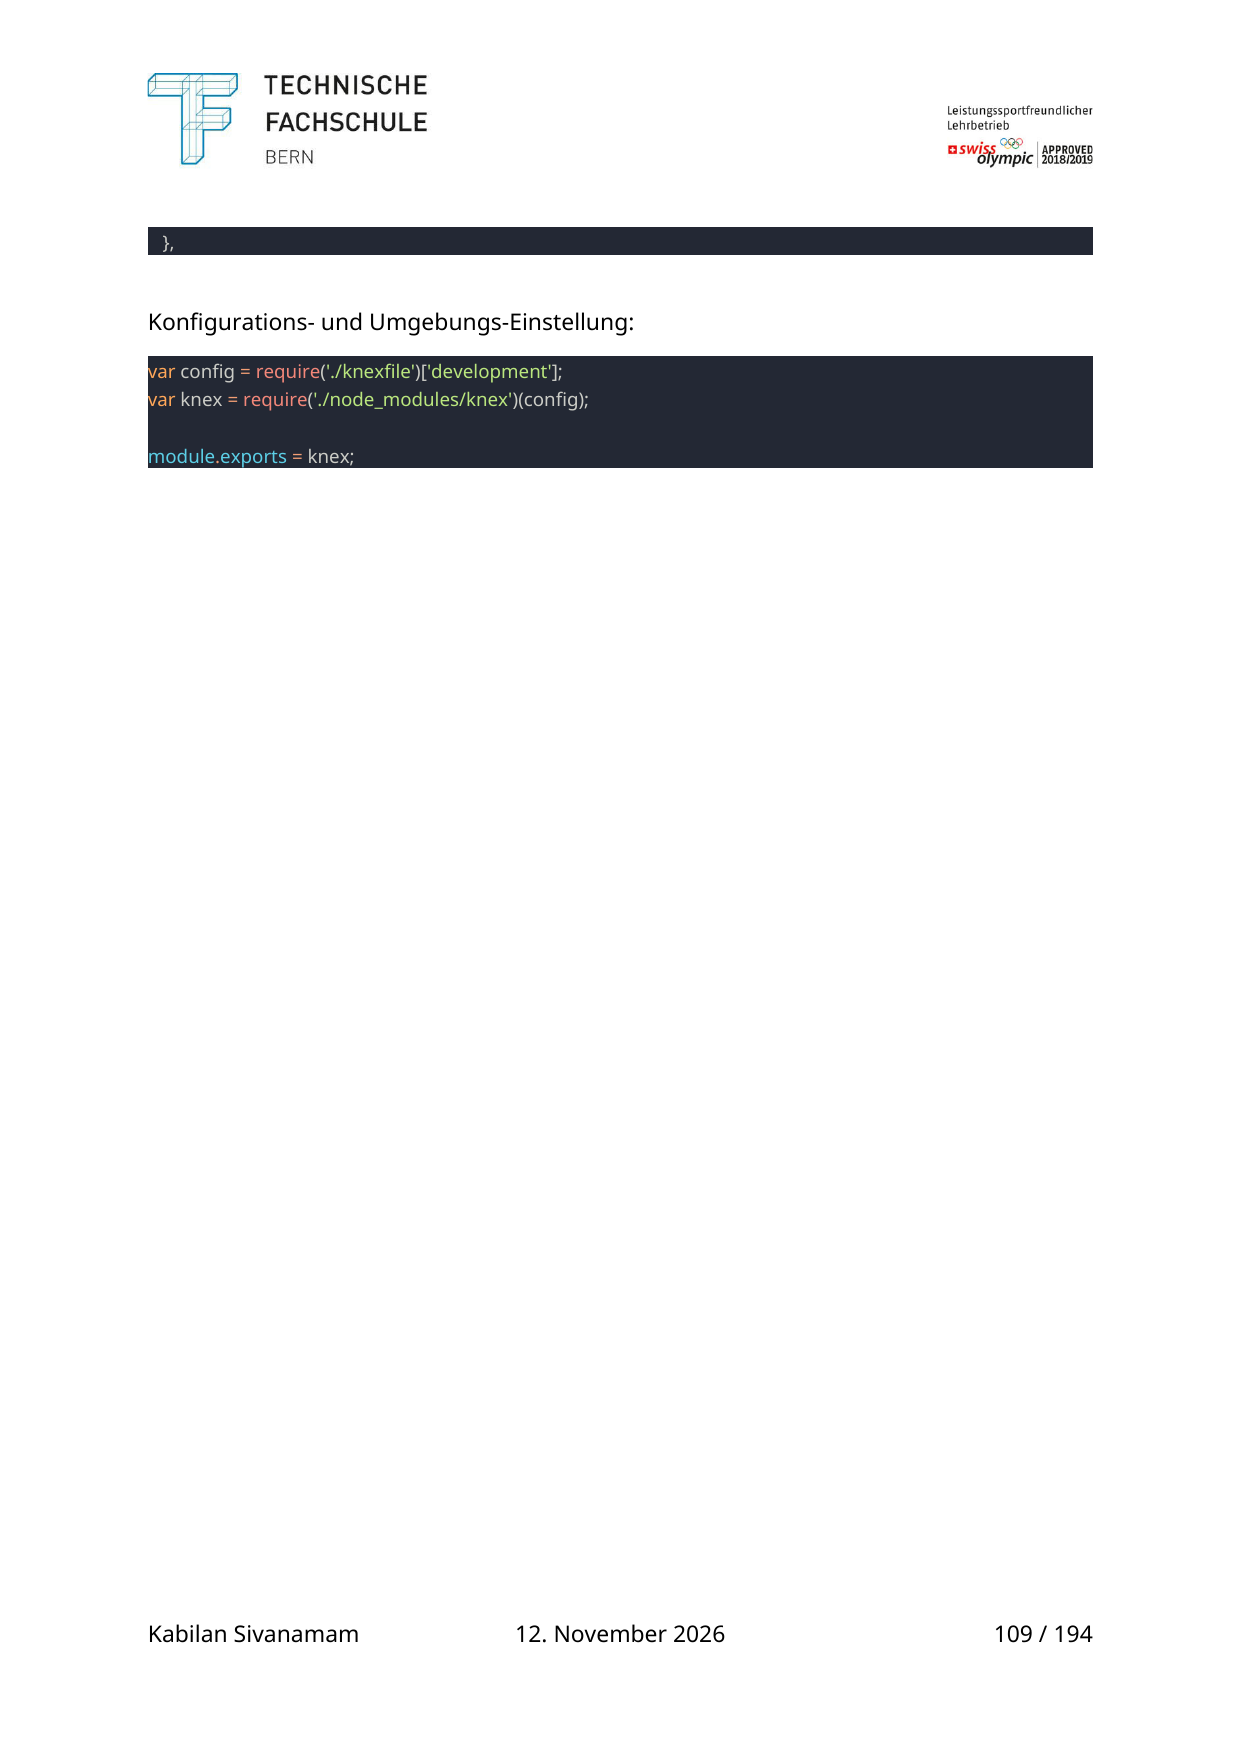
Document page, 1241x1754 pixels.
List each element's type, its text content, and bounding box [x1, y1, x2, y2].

text }, [148, 227, 1093, 255]
text var config = require('./knexfile')['development']; [148, 356, 1093, 384]
text module.exports = knex; [148, 440, 1093, 468]
text var knex = require('./node_modules/knex')(config); [148, 384, 1093, 412]
text Konfigurations- und Umgebungs-Einstellung: [148, 306, 1093, 337]
picture [147, 73, 1093, 196]
